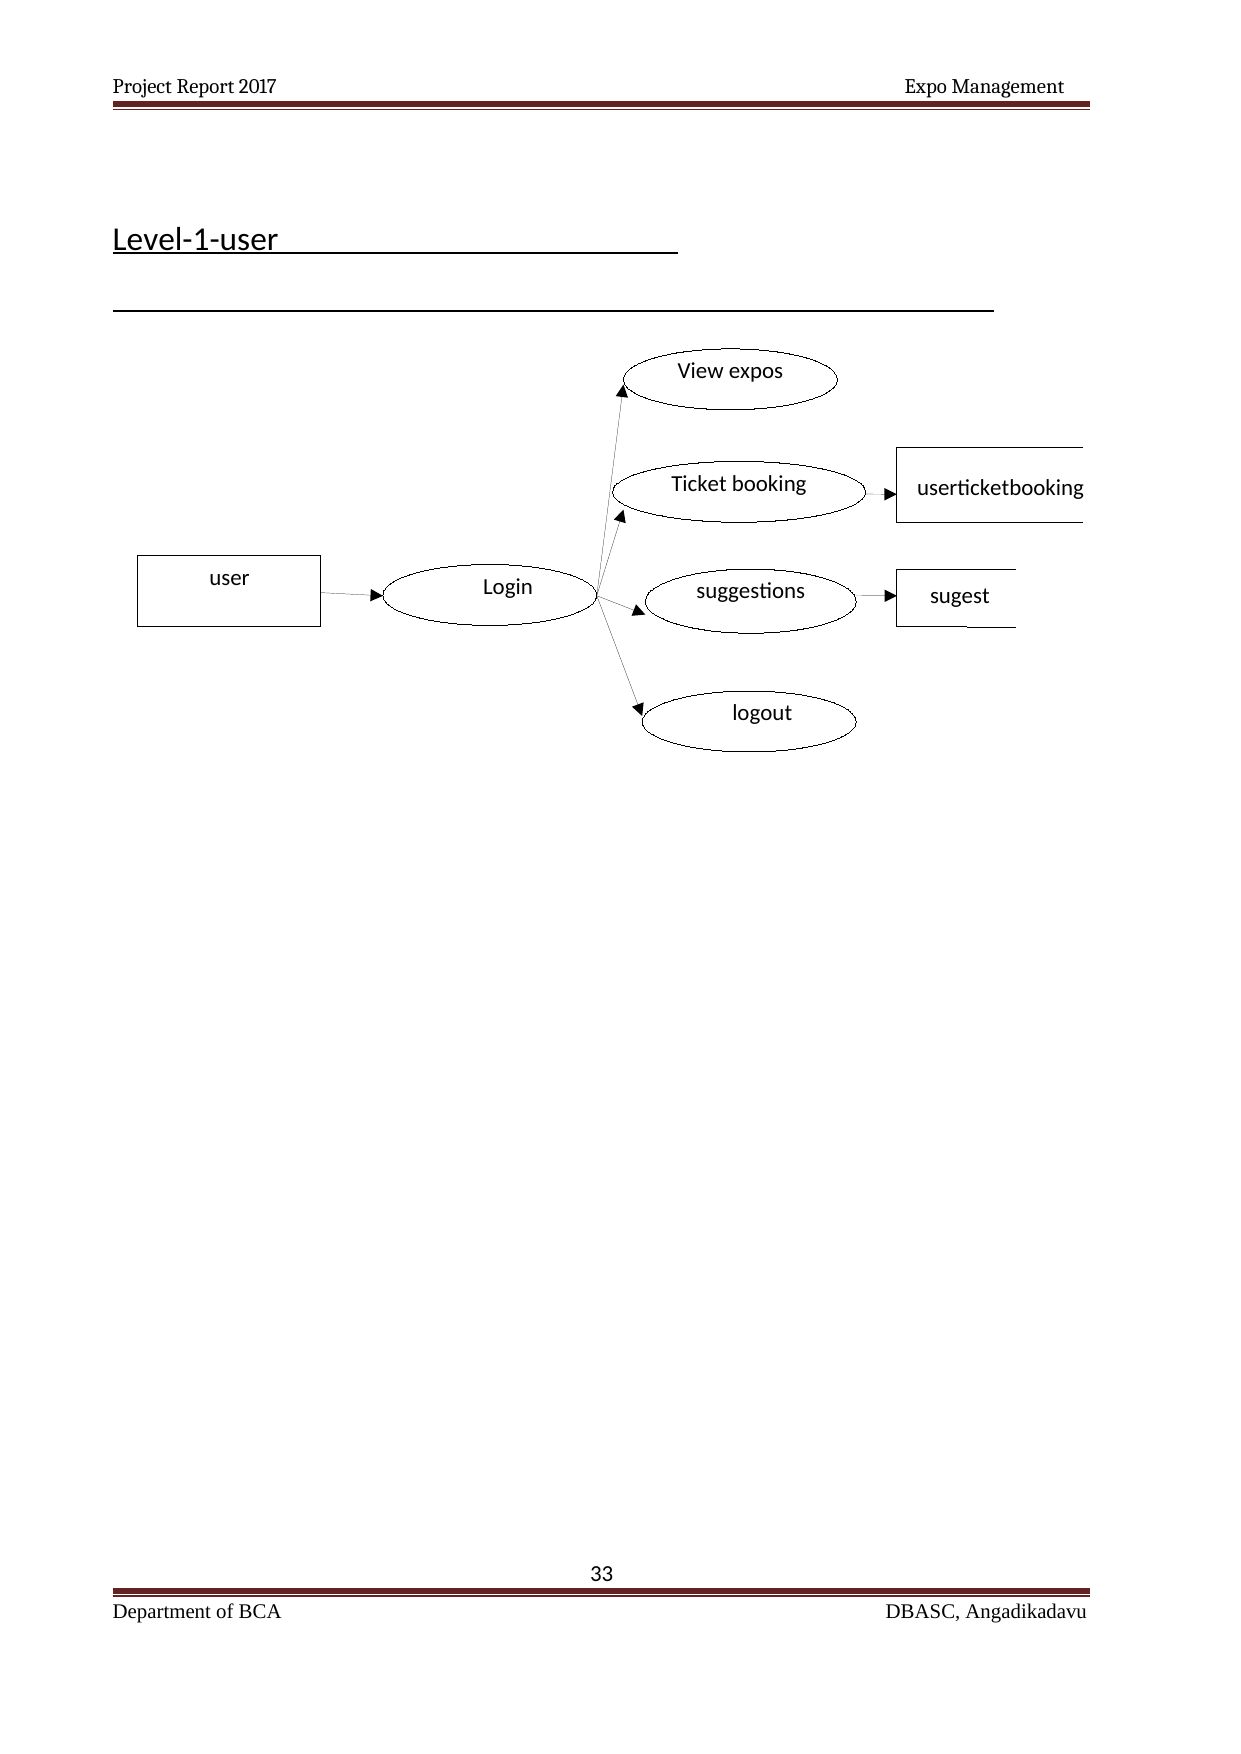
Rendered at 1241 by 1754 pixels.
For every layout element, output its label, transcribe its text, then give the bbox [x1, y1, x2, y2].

text Level-1-user [112, 218, 1090, 258]
text userticketbooking [112, 473, 1090, 501]
text sugest [112, 581, 1090, 609]
